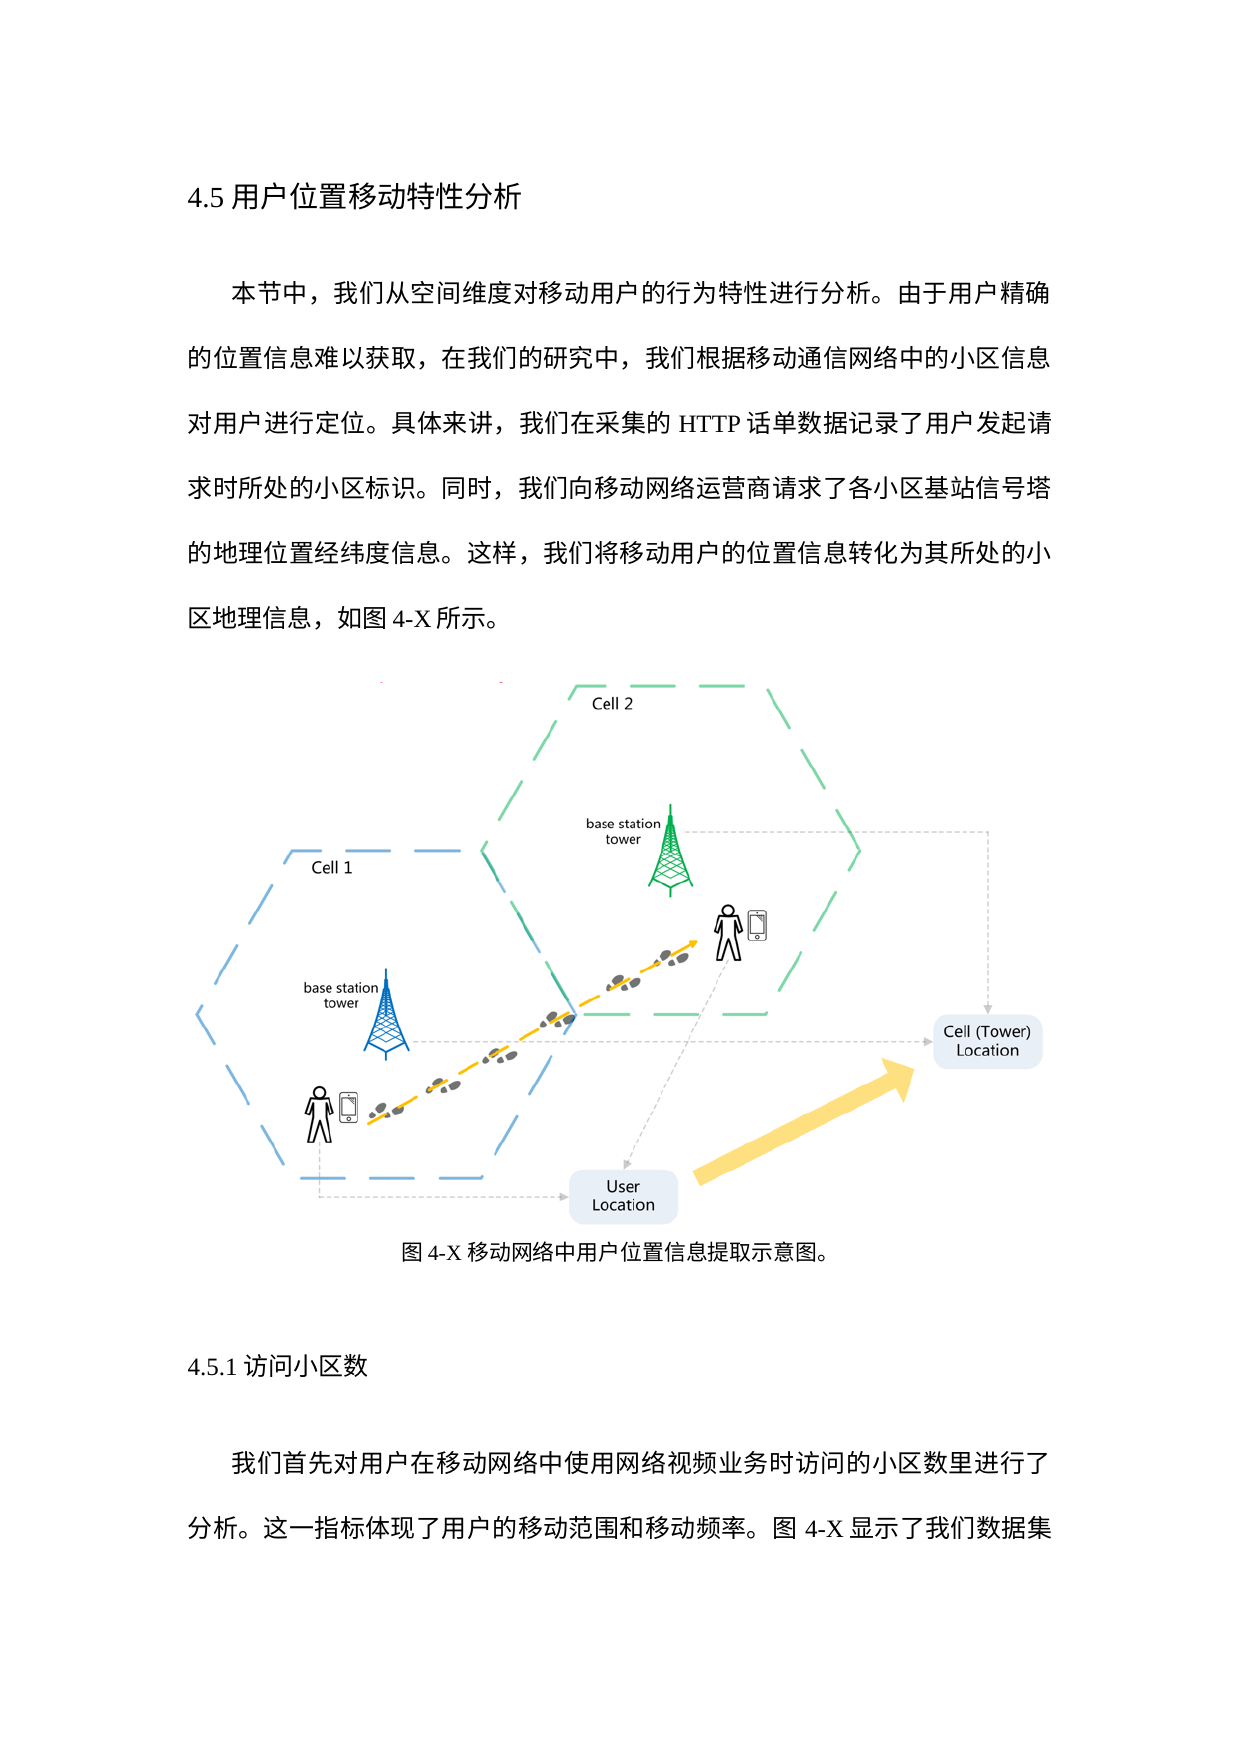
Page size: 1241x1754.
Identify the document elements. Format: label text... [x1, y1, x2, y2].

text 访问小区数 [187, 1332, 1053, 1397]
text 本节中，我们从空间维度对移动用户的行为特性进行分析。由于用户精确的位置信息难以获取，在我们的研究中，我们根据移动通信网络中的小区信息对用户进行定位。具体来讲，我们在采集的HTTP话单数据记录了用户发起请求时所处的小区标识。同时，我们向移动网络运营商请求了各小区基站信号塔的地理位置经纬度信息。这样，我们将移动用户的位置信息转化为其所处的小区地理信息，如图4-X所示。 [187, 259, 1053, 649]
picture [192, 682, 1049, 1229]
text 图4-X 移动网络中用户位置信息提取示意图。 [187, 1234, 1053, 1267]
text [187, 1429, 1053, 1559]
text 用户位置移动特性分析 [187, 162, 1053, 227]
